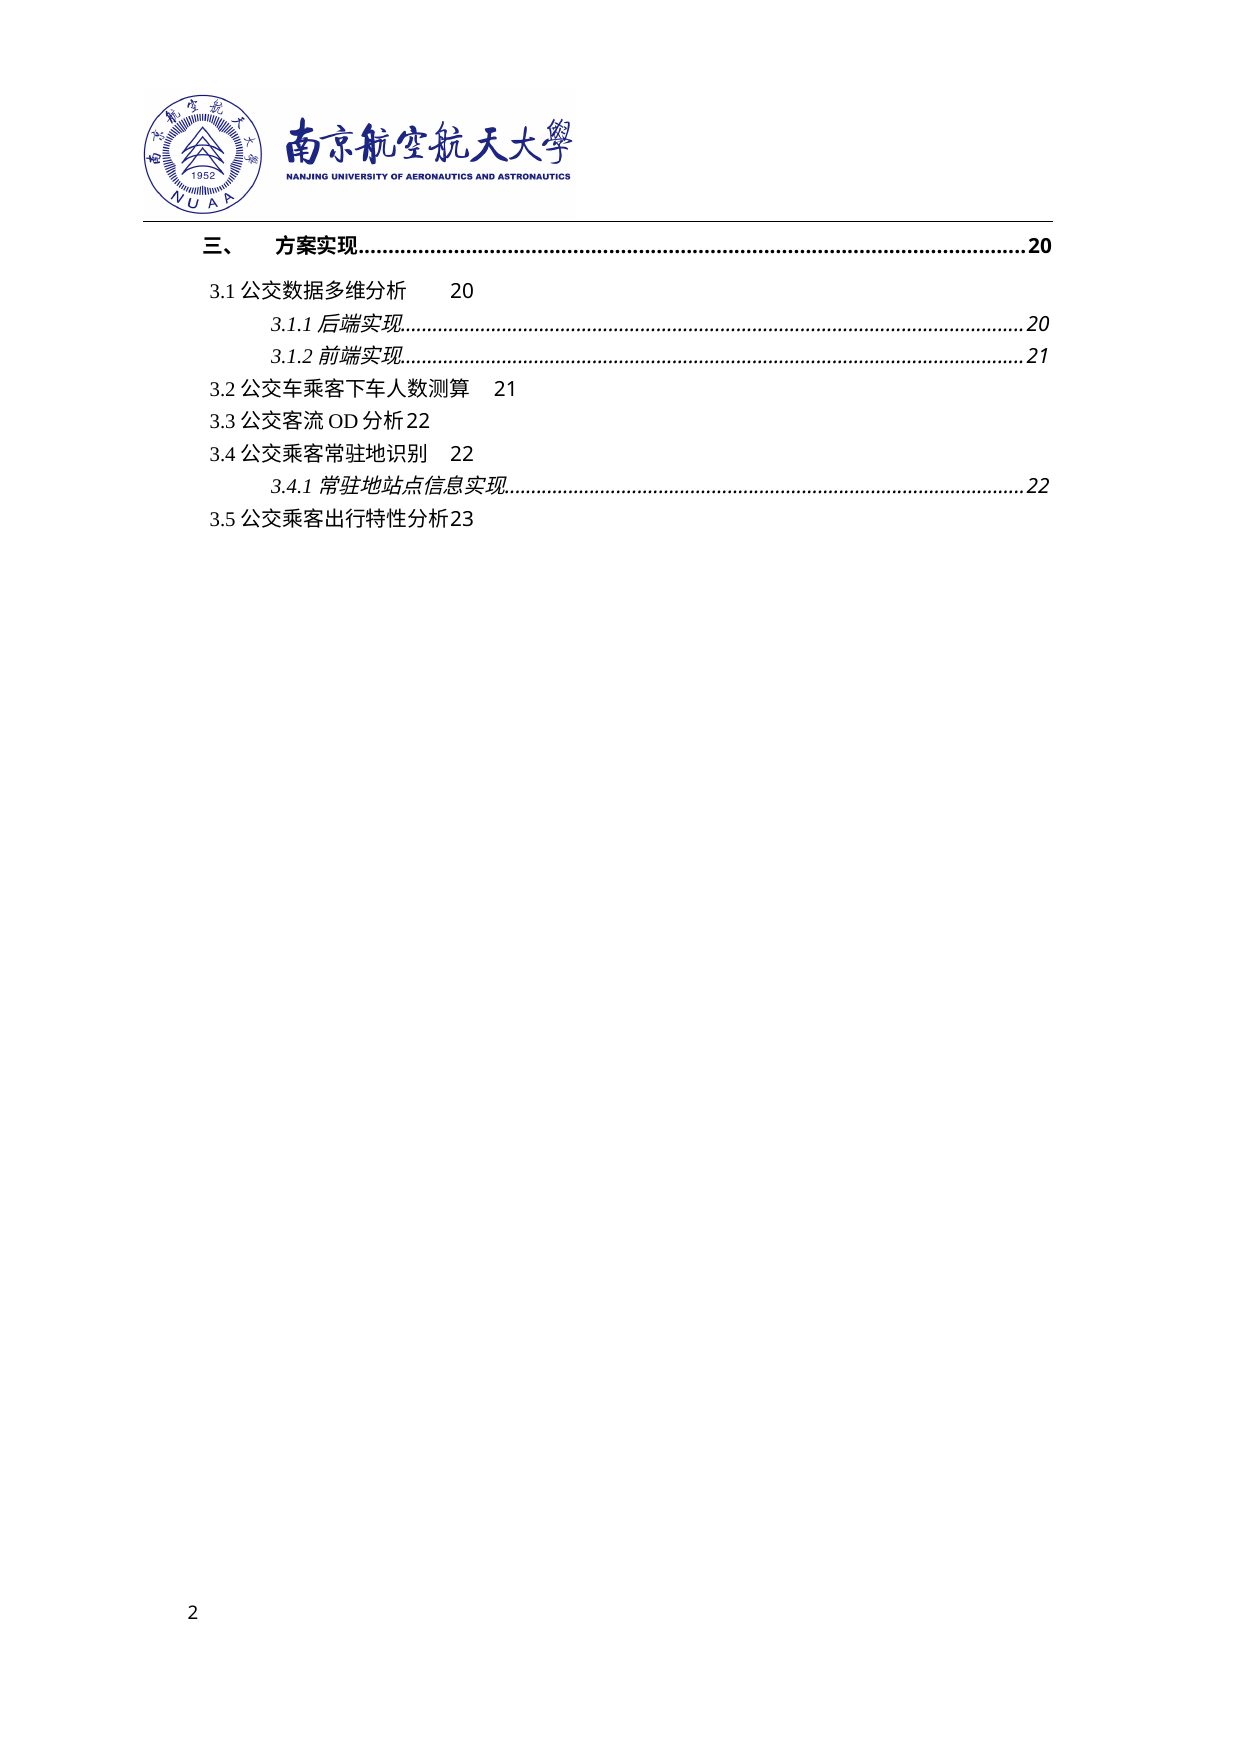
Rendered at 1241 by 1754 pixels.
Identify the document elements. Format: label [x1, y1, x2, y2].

picture [143, 88, 577, 219]
